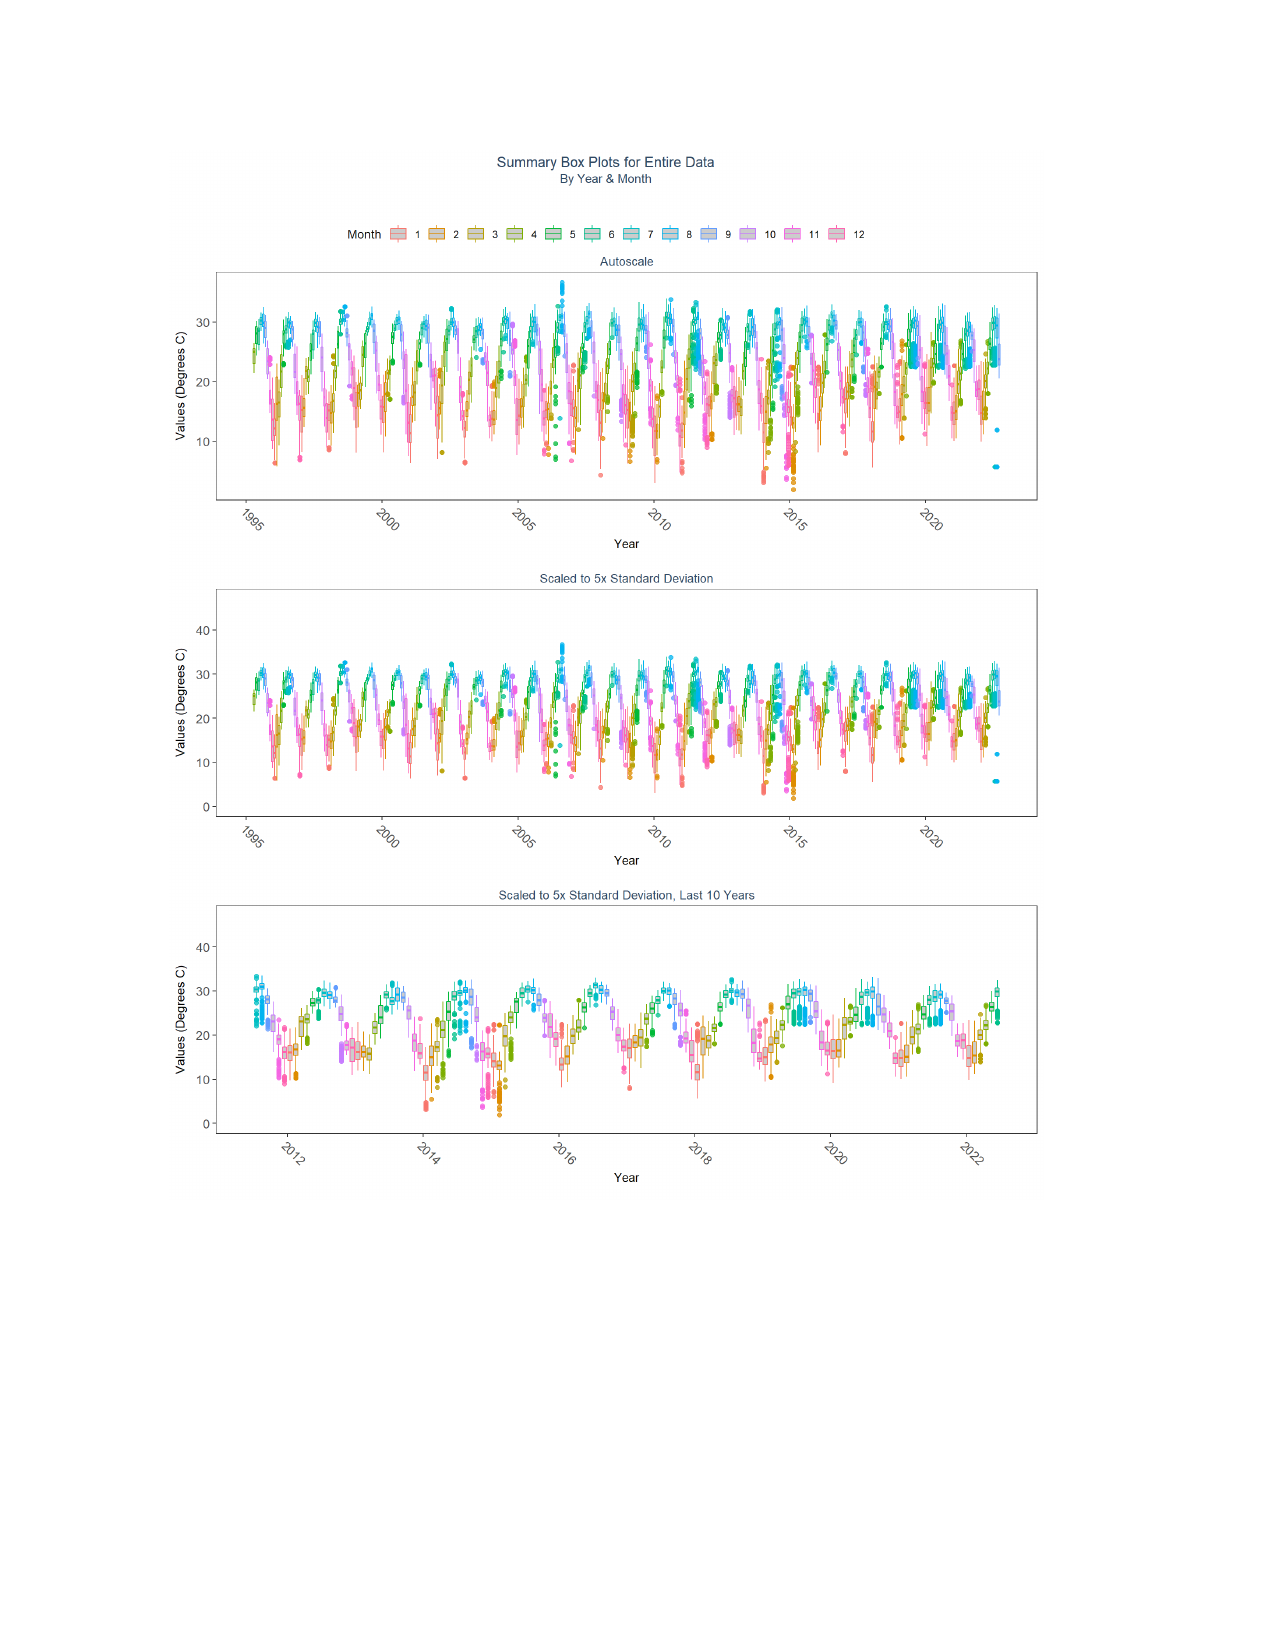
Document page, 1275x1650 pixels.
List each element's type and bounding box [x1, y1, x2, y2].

picture [168, 150, 1044, 1200]
